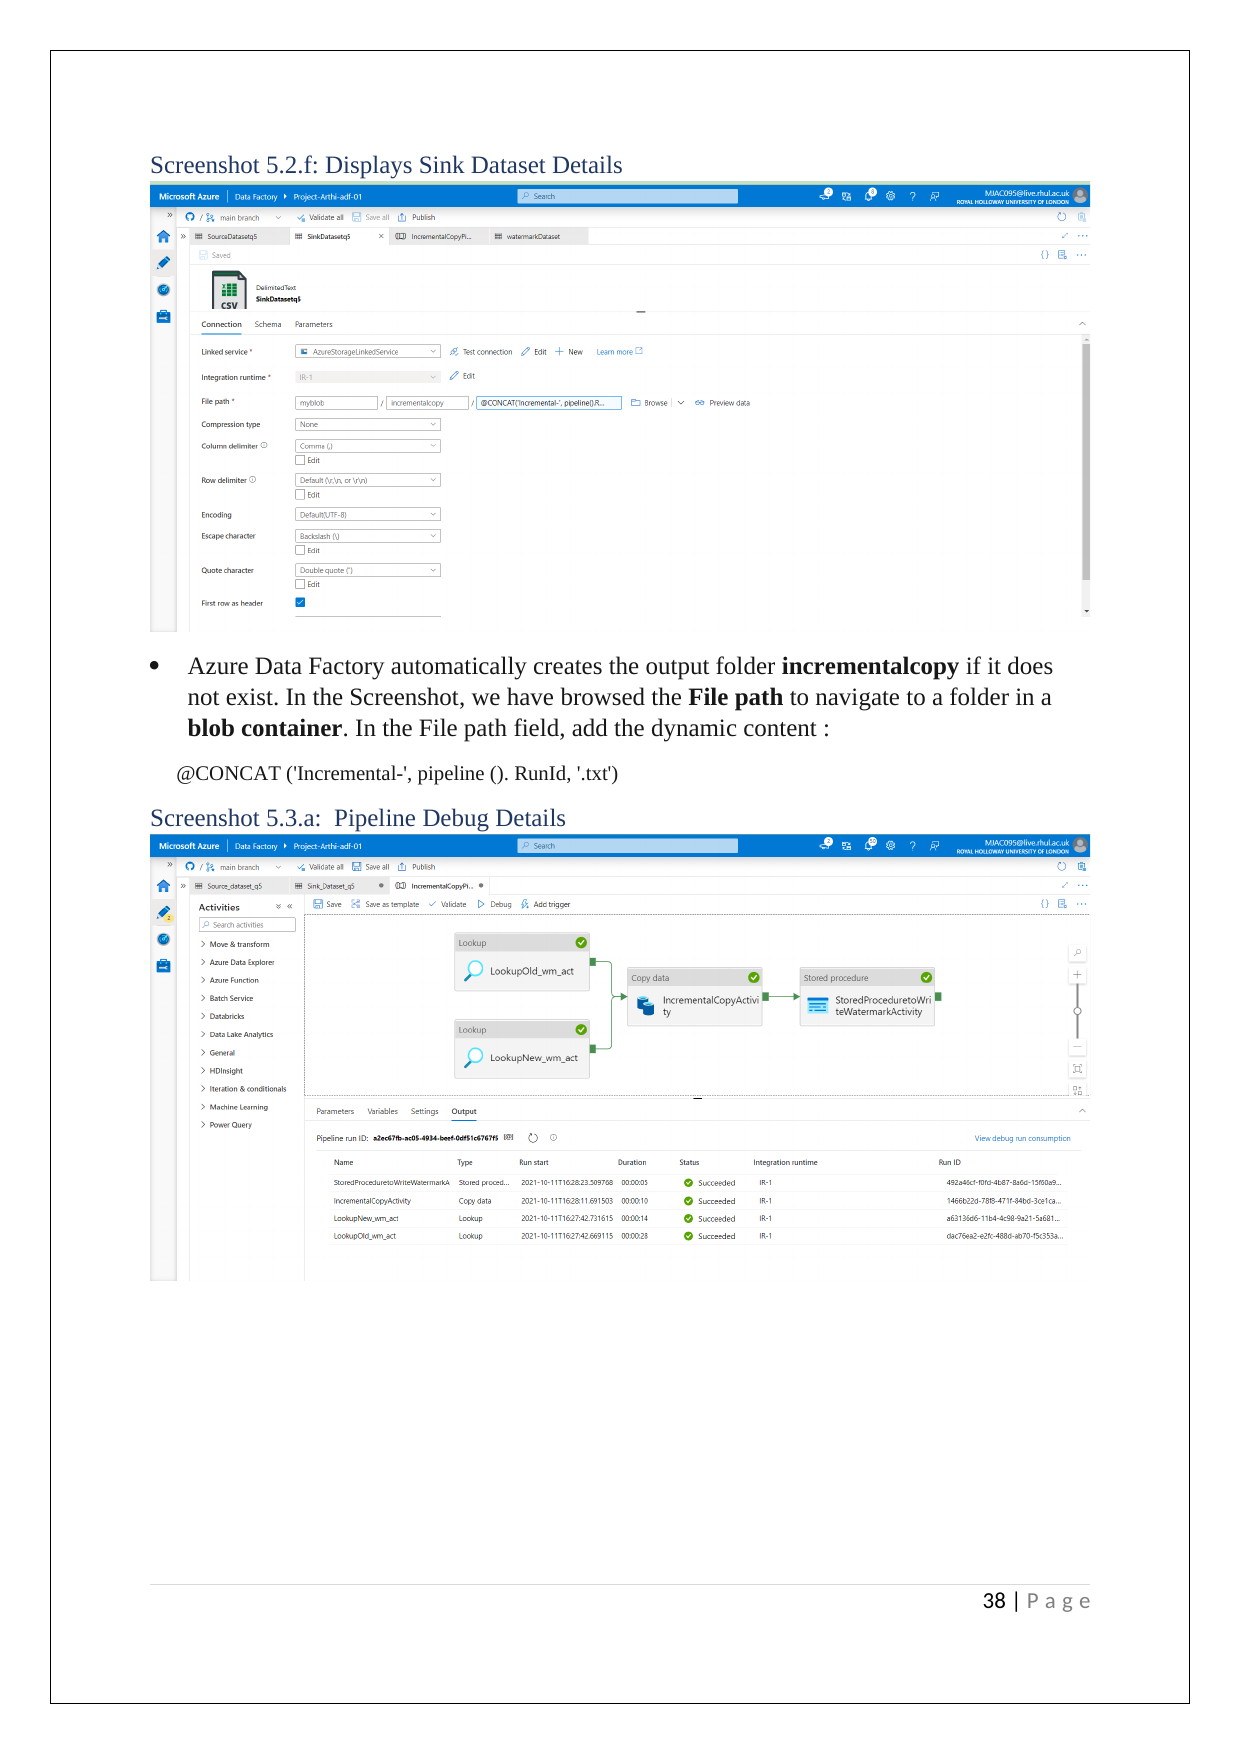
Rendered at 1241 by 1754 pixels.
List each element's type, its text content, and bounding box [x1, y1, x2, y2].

text @CONCAT ('Incremental-', pipeline (). RunId, '.txt') [150, 761, 1090, 785]
subtitle Screenshot 5.3.a: Pipeline Debug Details [150, 803, 1090, 832]
list Azure Data Factory automatically creates the output folder incrementalcopy if it does not exist. In the Screenshot, we have browsed the File path to navigate to a folder in a blob container. In the File path field, add the dynamic content : [150, 651, 1090, 742]
picture [150, 834, 1091, 1281]
subtitle Screenshot 5.2.f: Displays Sink Dataset Details [150, 150, 1090, 179]
picture [150, 181, 1091, 632]
